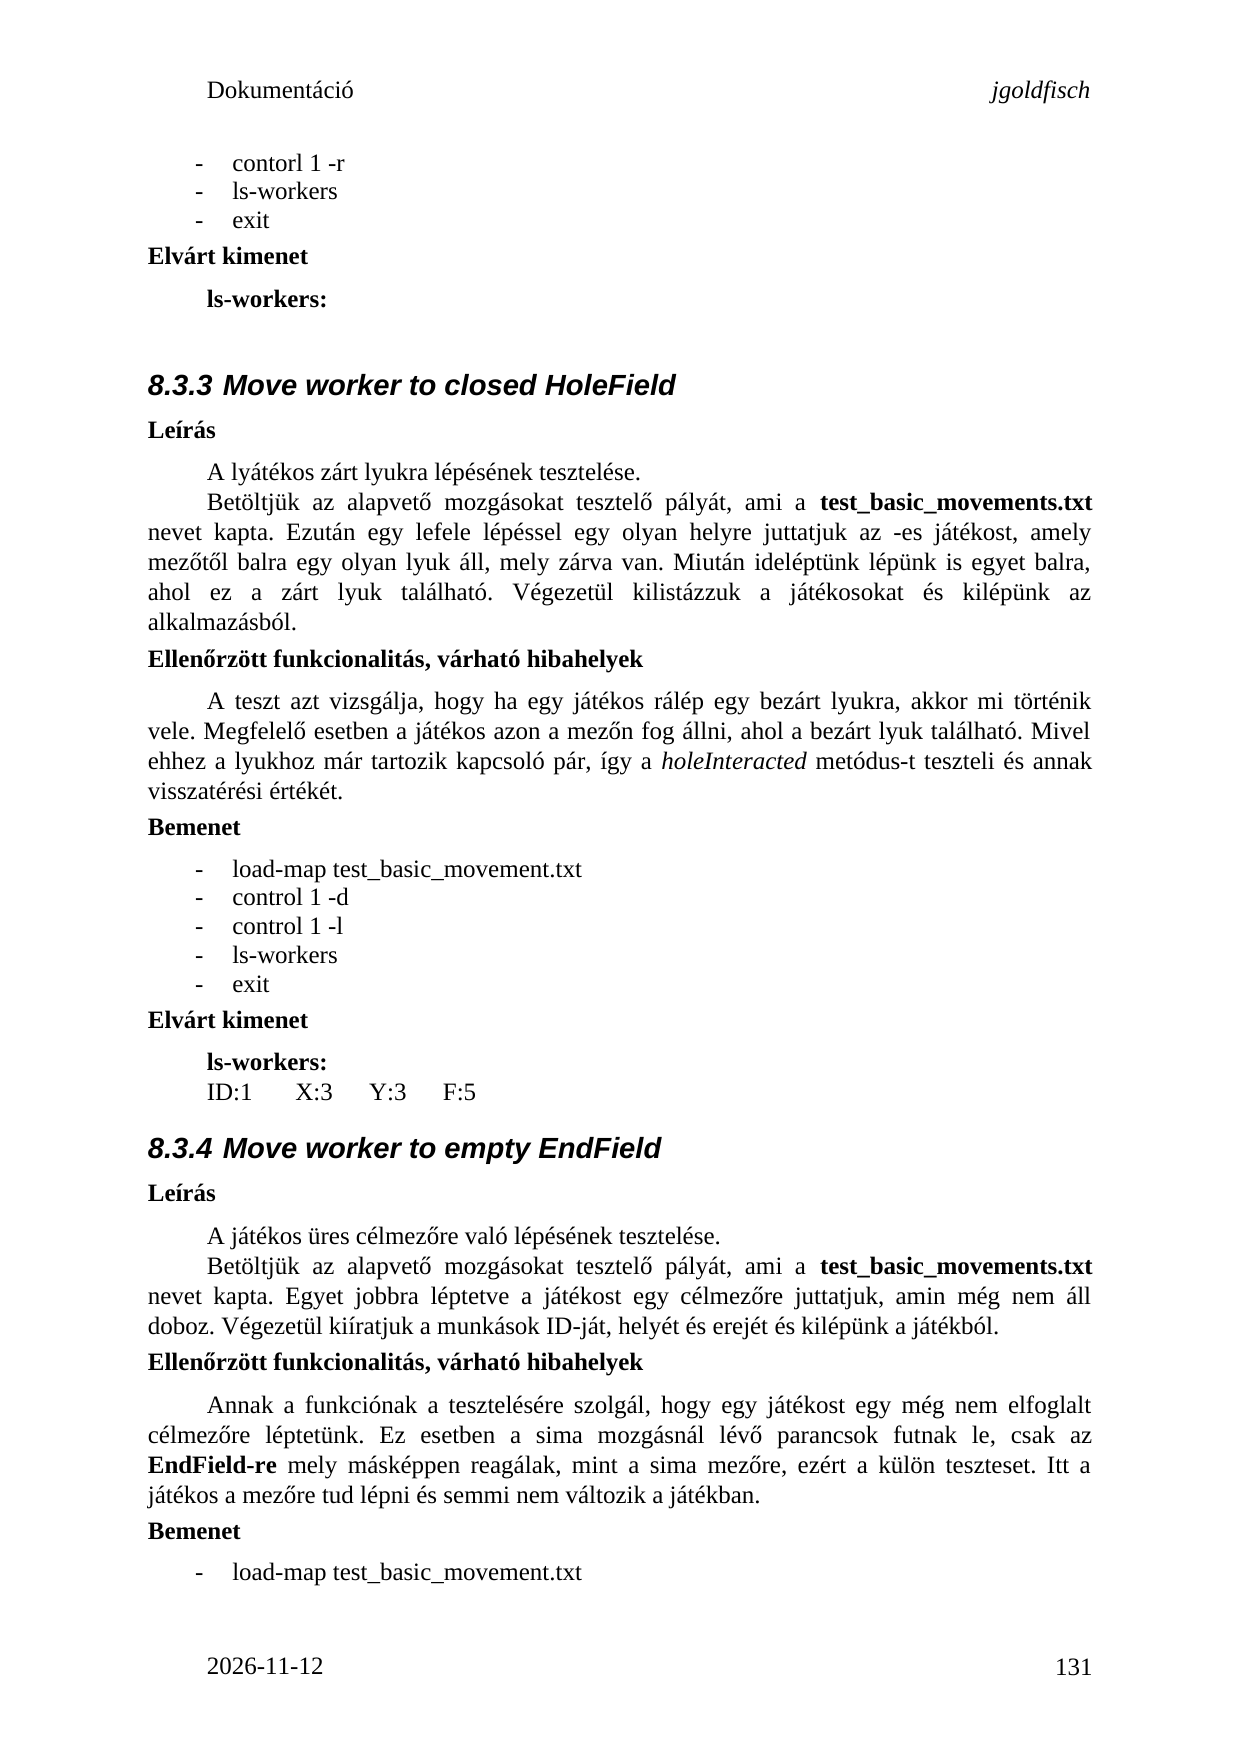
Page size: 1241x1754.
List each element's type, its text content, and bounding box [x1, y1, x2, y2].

text control 1 -l [195, 911, 1093, 940]
text ls-workers [195, 940, 1093, 969]
text exit [195, 205, 1093, 234]
text ID:1 X:3 Y:3 F:5 [148, 1076, 1093, 1106]
text Ellenőrzött funkcionalitás, várható hibahelyek [148, 642, 1093, 672]
text exit [195, 969, 1093, 997]
subtitle Move worker to empty EndField [148, 1131, 1093, 1165]
text Betöltjük az alapvető mozgásokat tesztelő pályát, ami a test_basic_movements.txt nevet kapta. Egyet jobbra léptetve a játékost egy célmezőre juttatjuk, amin még nem áll doboz. Végezetül kiíratjuk a munkások ID-ját, helyét és erejét és kilépünk a játékból. [148, 1250, 1093, 1340]
text load-map test_basic_movement.txt [195, 854, 1093, 882]
text ls-workers: [148, 283, 1093, 313]
text Leírás [148, 414, 1093, 444]
text Betöltjük az alapvető mozgásokat tesztelő pályát, ami a test_basic_movements.txt nevet kapta. Ezután egy lefele lépéssel egy olyan helyre juttatjuk az -es játékost, amely mezőtől balra egy olyan lyuk áll, mely zárva van. Miután ideléptünk lépünk is egyet balra, ahol ez a zárt lyuk található. Végezetül kilistázzuk a játékosokat és kilépünk az alkalmazásból. [148, 486, 1093, 636]
text A teszt azt vizsgálja, hogy ha egy játékos rálép egy bezárt lyukra, akkor mi történik vele. Megfelelő esetben a játékos azon a mezőn fog állni, ahol a bezárt lyuk található. Mivel ehhez a lyukhoz már tartozik kapcsoló pár, így a holeInteracted metódus-t teszteli és annak visszatérési értékét. [148, 685, 1093, 805]
text load-map test_basic_movement.txt [195, 1557, 1093, 1586]
text Bemenet [148, 811, 1093, 841]
text A játékos üres célmezőre való lépésének tesztelése. [148, 1220, 1093, 1250]
text control 1 -d [195, 882, 1093, 911]
text Annak a funkciónak a tesztelésére szolgál, hogy egy játékost egy még nem elfoglalt célmezőre léptetünk. Ez esetben a sima mozgásnál lévő parancsok futnak le, csak az EndField-re mely másképpen reagálak, mint a sima mezőre, ezért a külön teszteset. Itt a játékos a mezőre tud lépni és semmi nem változik a játékban. [148, 1388, 1093, 1508]
text ls-workers [195, 176, 1093, 205]
text contorl 1 -r [195, 148, 1093, 176]
text Leírás [148, 1177, 1093, 1207]
text Elvárt kimenet [148, 240, 1093, 270]
text A lyátékos zárt lyukra lépésének tesztelése. [148, 456, 1093, 486]
subtitle Move worker to closed HoleField [148, 368, 1093, 401]
text Elvárt kimenet [148, 1004, 1093, 1034]
text Bemenet [148, 1515, 1093, 1545]
text ls-workers: [148, 1046, 1093, 1076]
text Ellenőrzött funkcionalitás, várható hibahelyek [148, 1346, 1093, 1376]
